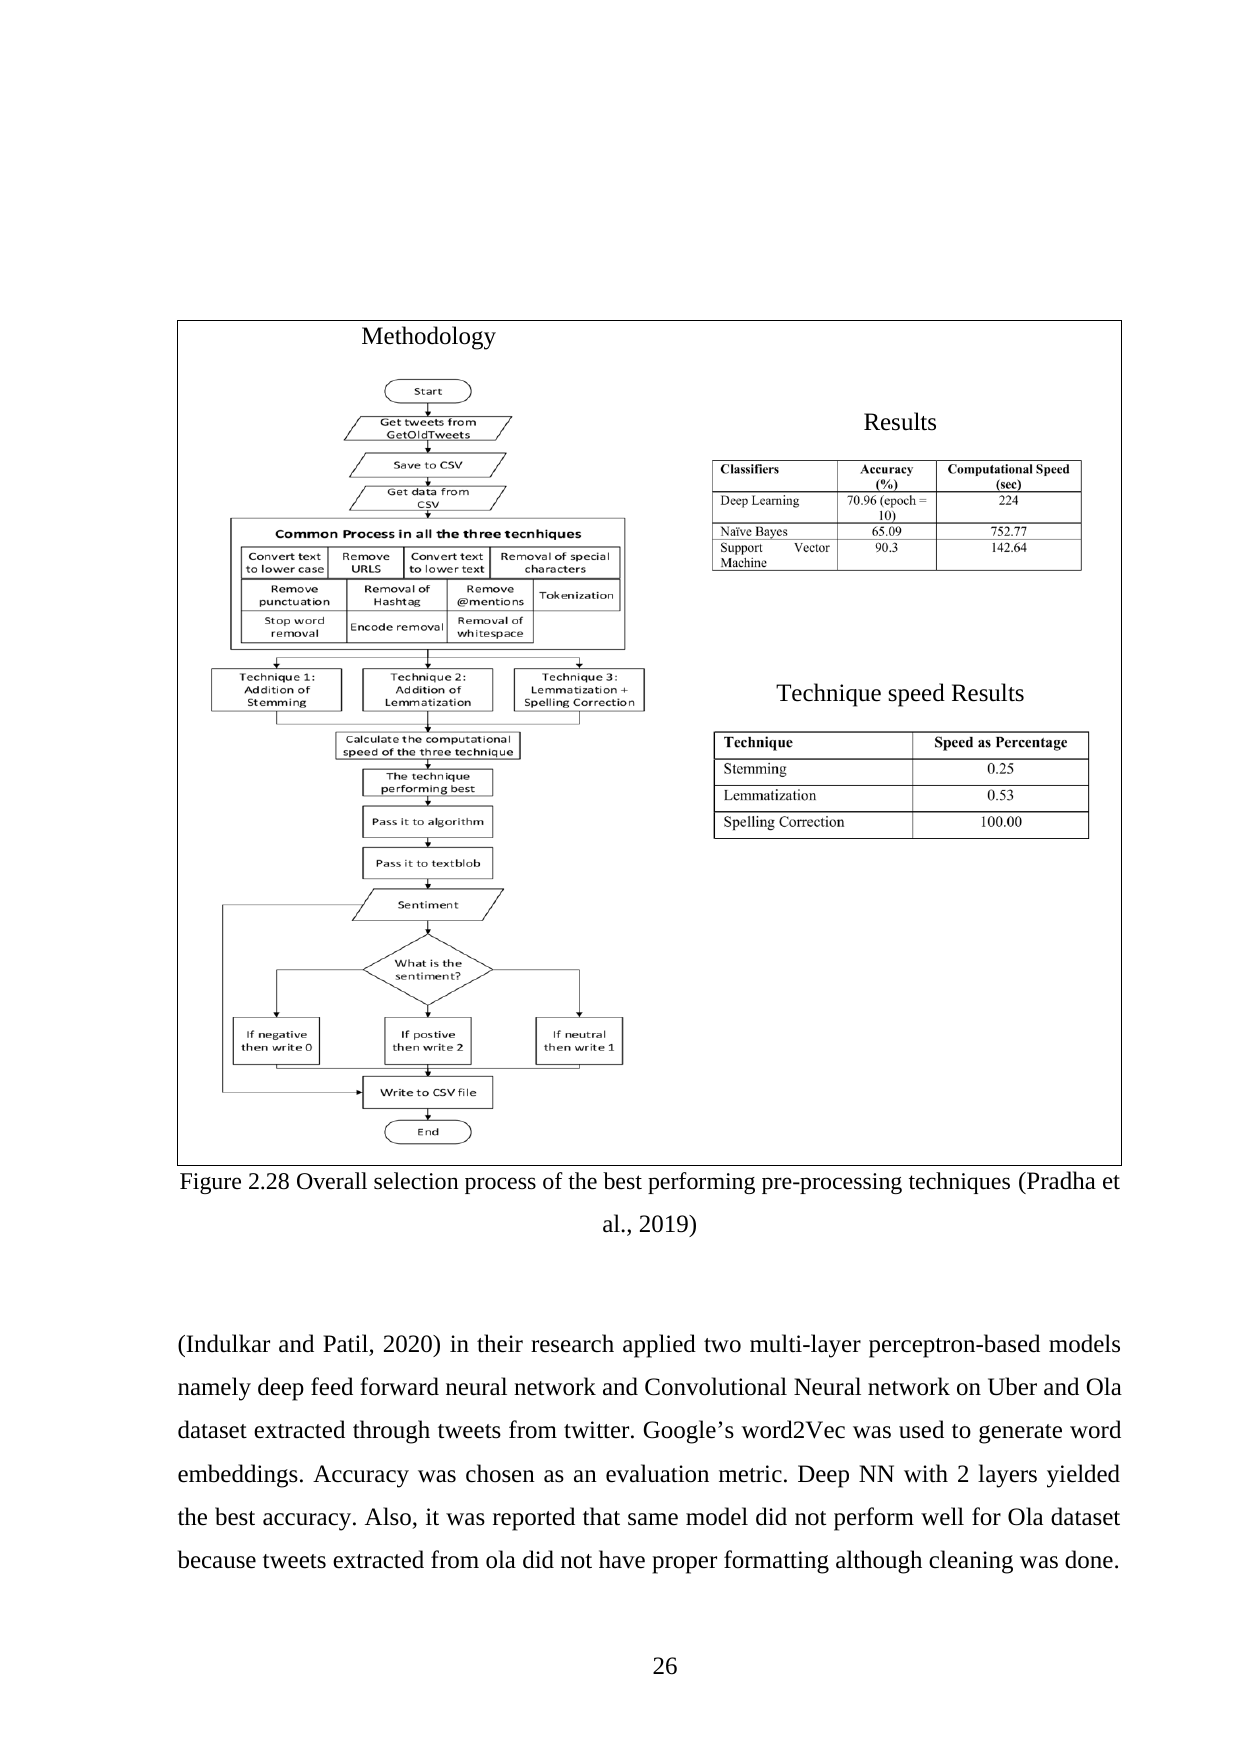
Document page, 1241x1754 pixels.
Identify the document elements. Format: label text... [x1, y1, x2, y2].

table_header Results Technique speed Results [679, 321, 1121, 1165]
table_header Methodology [178, 321, 679, 1165]
picture [701, 721, 1099, 839]
picture [704, 450, 1097, 578]
picture [199, 364, 658, 1151]
text (Indulkar and Patil, 2020) in their research applied two multi-layer perceptron-based models namely deep feed forward neural network and Convolutional Neural network on Uber and Ola dataset extracted through tweets from twitter. Google’s word2Vec was used to generate word embeddings. Accuracy was chosen as an evaluation metric. Deep NN with 2 layers yielded the best accuracy. Also, it was reported that same model did not perform well for Ola dataset because tweets extracted from ola did not have proper formatting although cleaning was done. [177, 1329, 1122, 1574]
text Figure 2.28 ﻿Overall selection process of the best performing pre-processing techniques (Pradha et al., 2019) [177, 1166, 1122, 1238]
